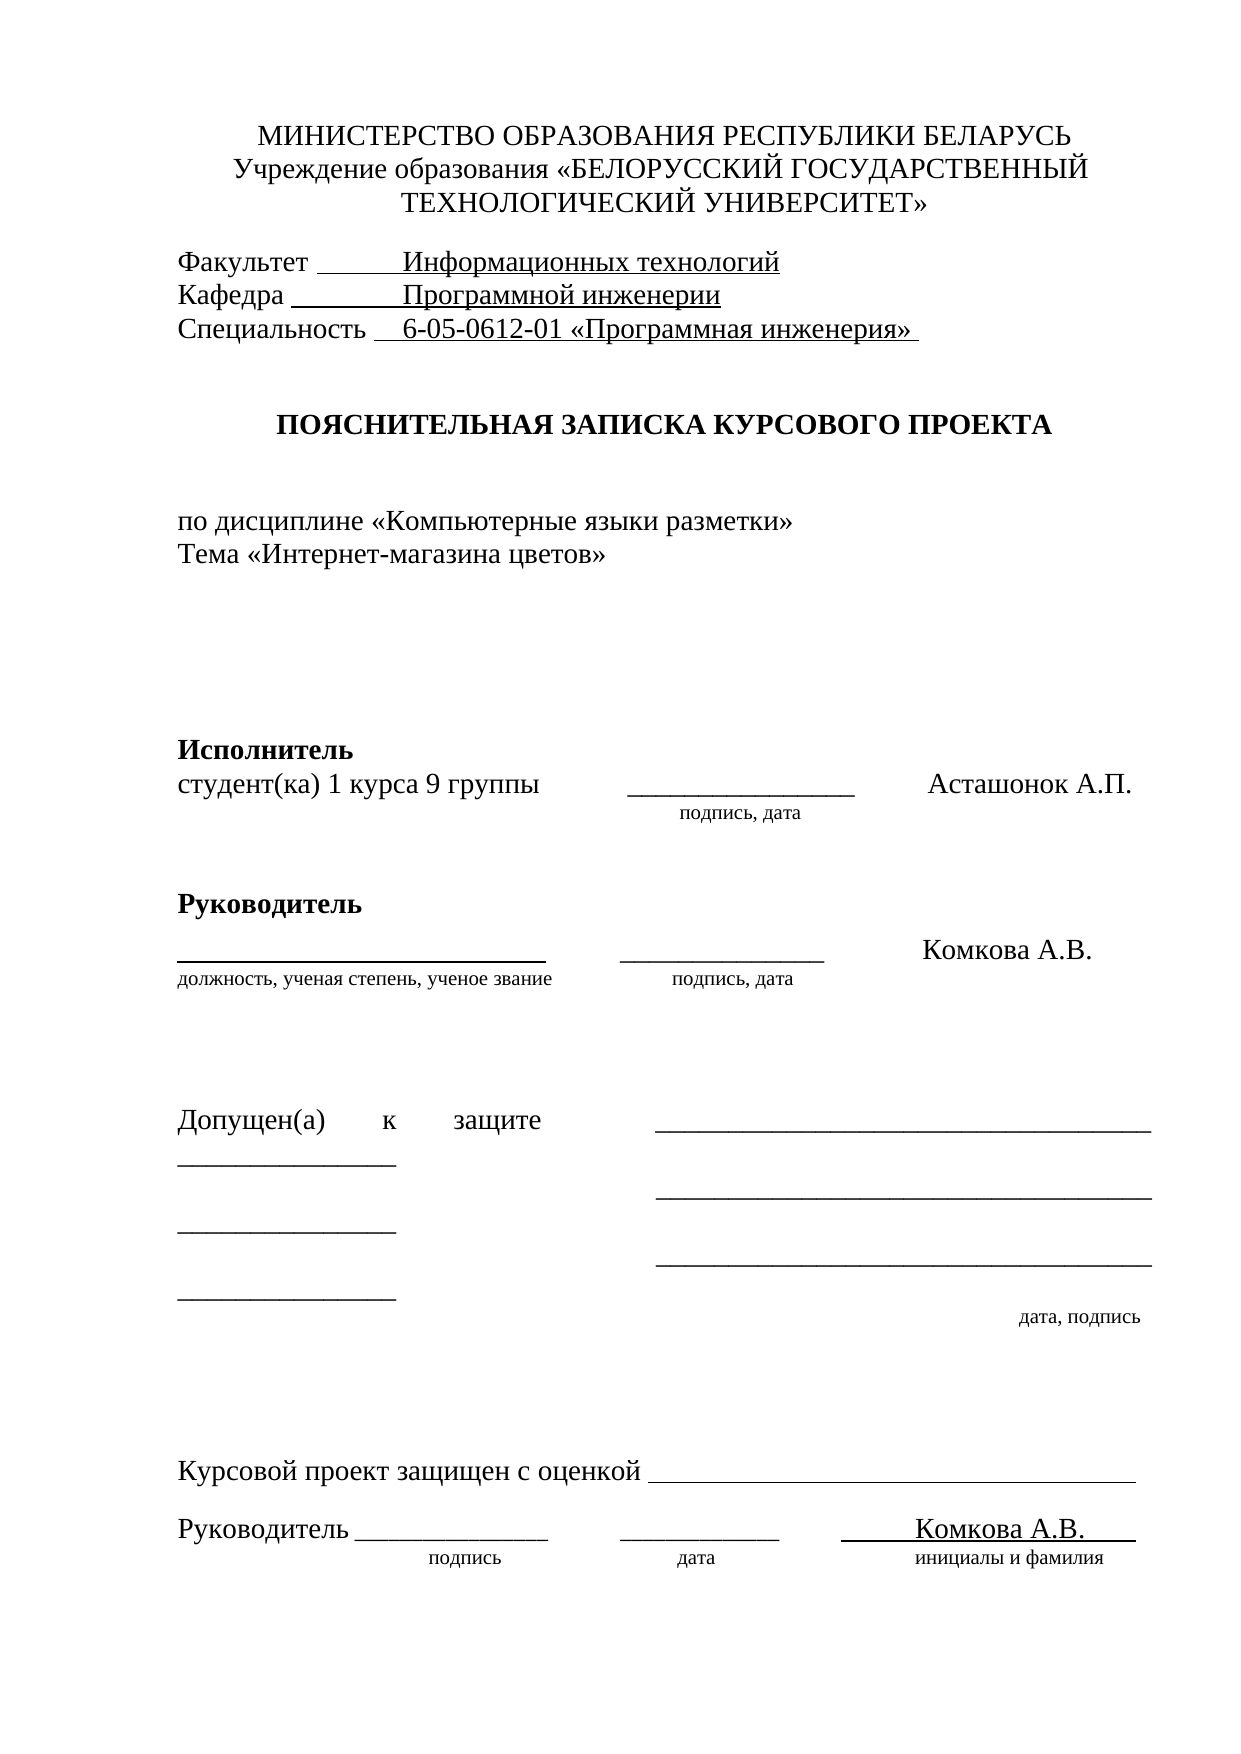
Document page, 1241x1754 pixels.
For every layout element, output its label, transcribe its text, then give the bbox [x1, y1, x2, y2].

text ПОЯСНИТЕЛЬНАЯ ЗАПИСКА КУРСОВОГО ПРОЕКТА [177, 407, 1152, 440]
text Тема «Интернет-магазина цветов» [177, 536, 1152, 570]
text Курсовой проект защищен с оценкой [177, 1453, 1152, 1486]
text дата, подпись [177, 1303, 1152, 1328]
text студент(ка) 1 курса 9 группы ________________ Асташонок А.П. [177, 766, 1152, 799]
text должность, ученая степень, ученое звание подпись, дата [177, 966, 1152, 990]
text __________________________________ _______________ [177, 1236, 1152, 1303]
text Исполнитель [177, 732, 1152, 766]
text ______________ Комкова А.В. [177, 932, 1152, 966]
text МИНИСТЕРСТВО ОБРАЗОВАНИЯ РЕСПУБЛИКИ БЕЛАРУСЬ Учреждение образования «БЕЛОРУССКИЙ ГОСУДАРСТВЕННЫЙ ТЕХНОЛОГИЧЕСКИЙ УНИВЕРСИТЕТ» [177, 118, 1152, 219]
text подпись, дата [177, 799, 1152, 824]
text Специальность 6-05-0612-01 «Программная инженерия» [177, 311, 1152, 344]
text подпись дата инициалы и фамилия [177, 1545, 1152, 1569]
text __________________________________ _______________ [177, 1169, 1152, 1236]
text Руководитель [177, 886, 1152, 920]
text Допущен(а) к защите __________________________________ _______________ [177, 1102, 1152, 1169]
text Факультет Информационных технологий [177, 244, 1152, 277]
text по дисциплине «Компьютерные языки разметки» [177, 503, 1152, 536]
text Кафедра Программной инженерии [177, 277, 1152, 311]
text Руководитель _________________ ______________ Комкова А.В. [177, 1511, 1152, 1545]
